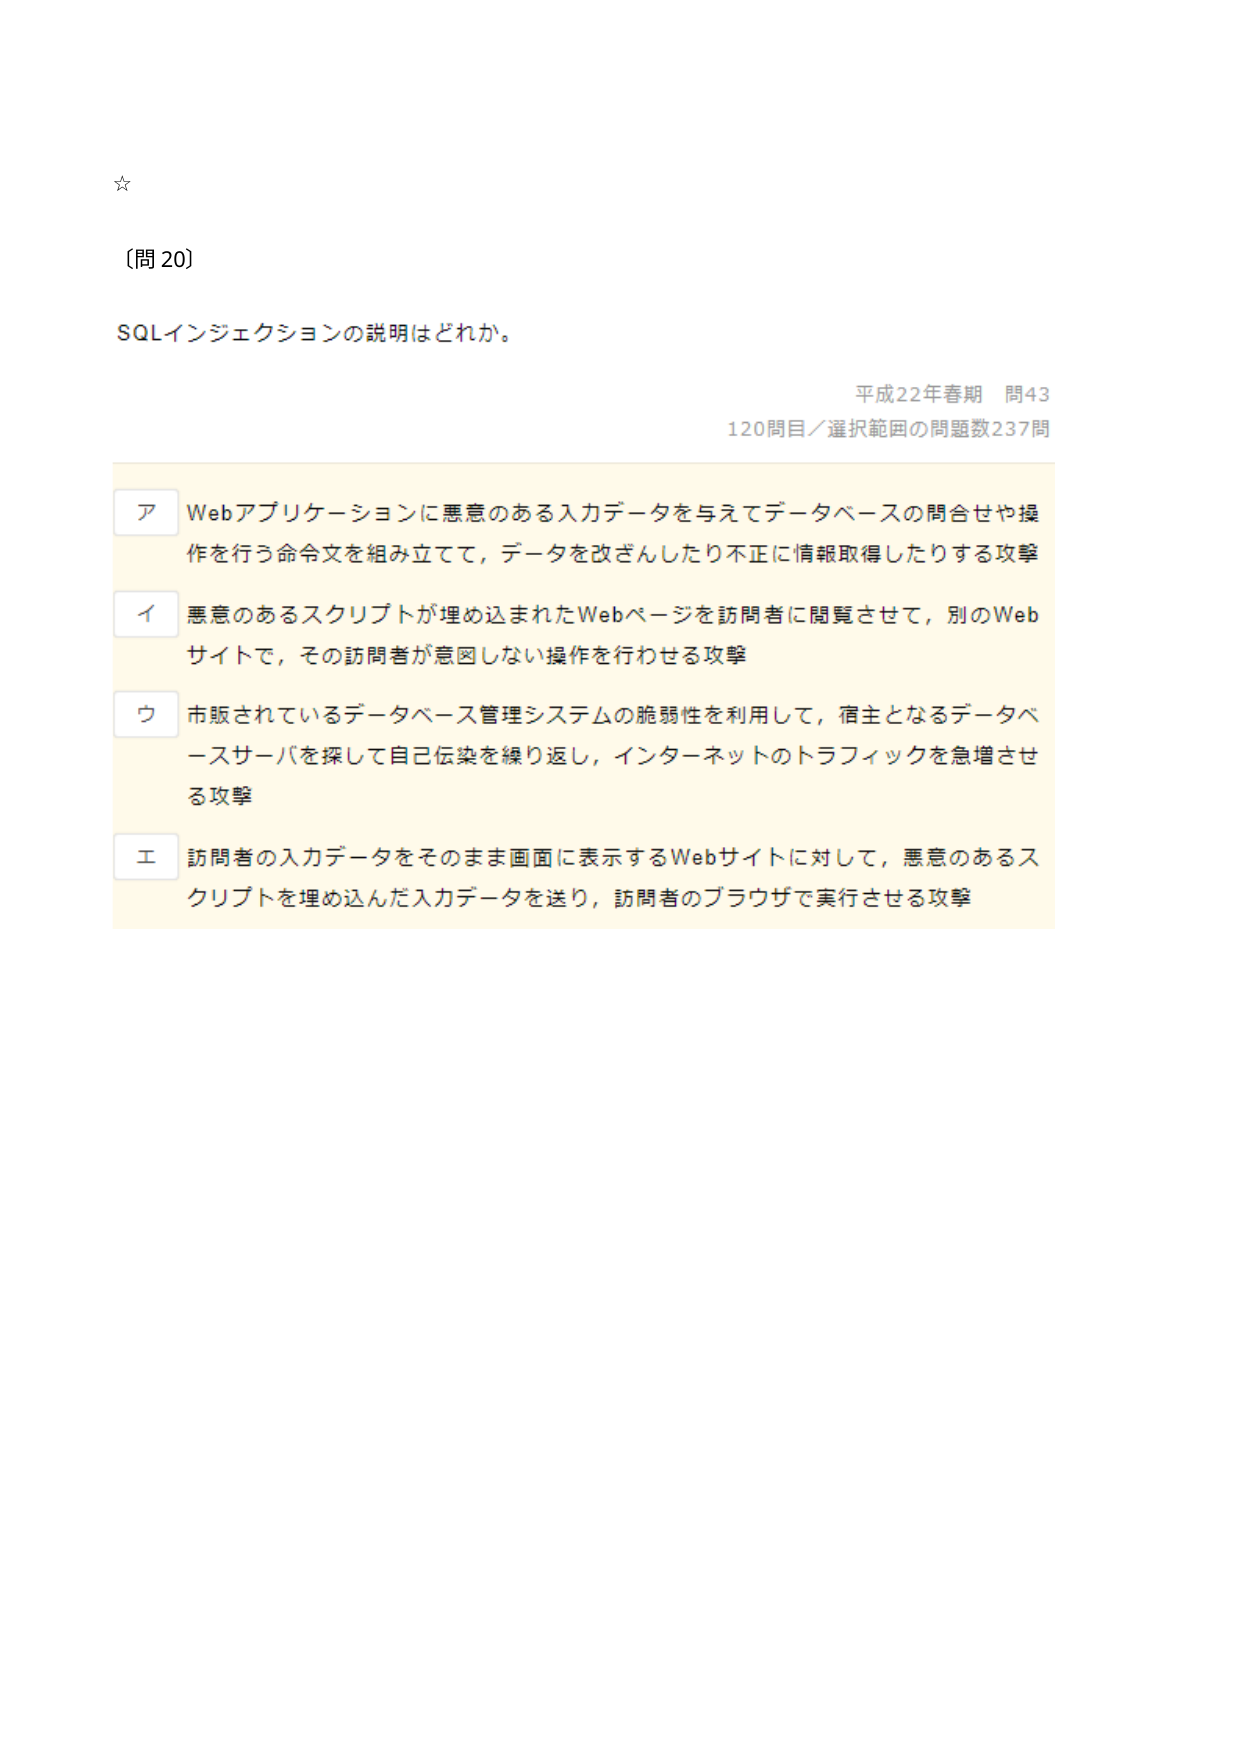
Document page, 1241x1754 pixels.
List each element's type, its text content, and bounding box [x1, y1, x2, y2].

picture [112, 314, 1055, 929]
text ☆ [112, 164, 1128, 202]
text 〔問20〕 [112, 239, 1128, 277]
